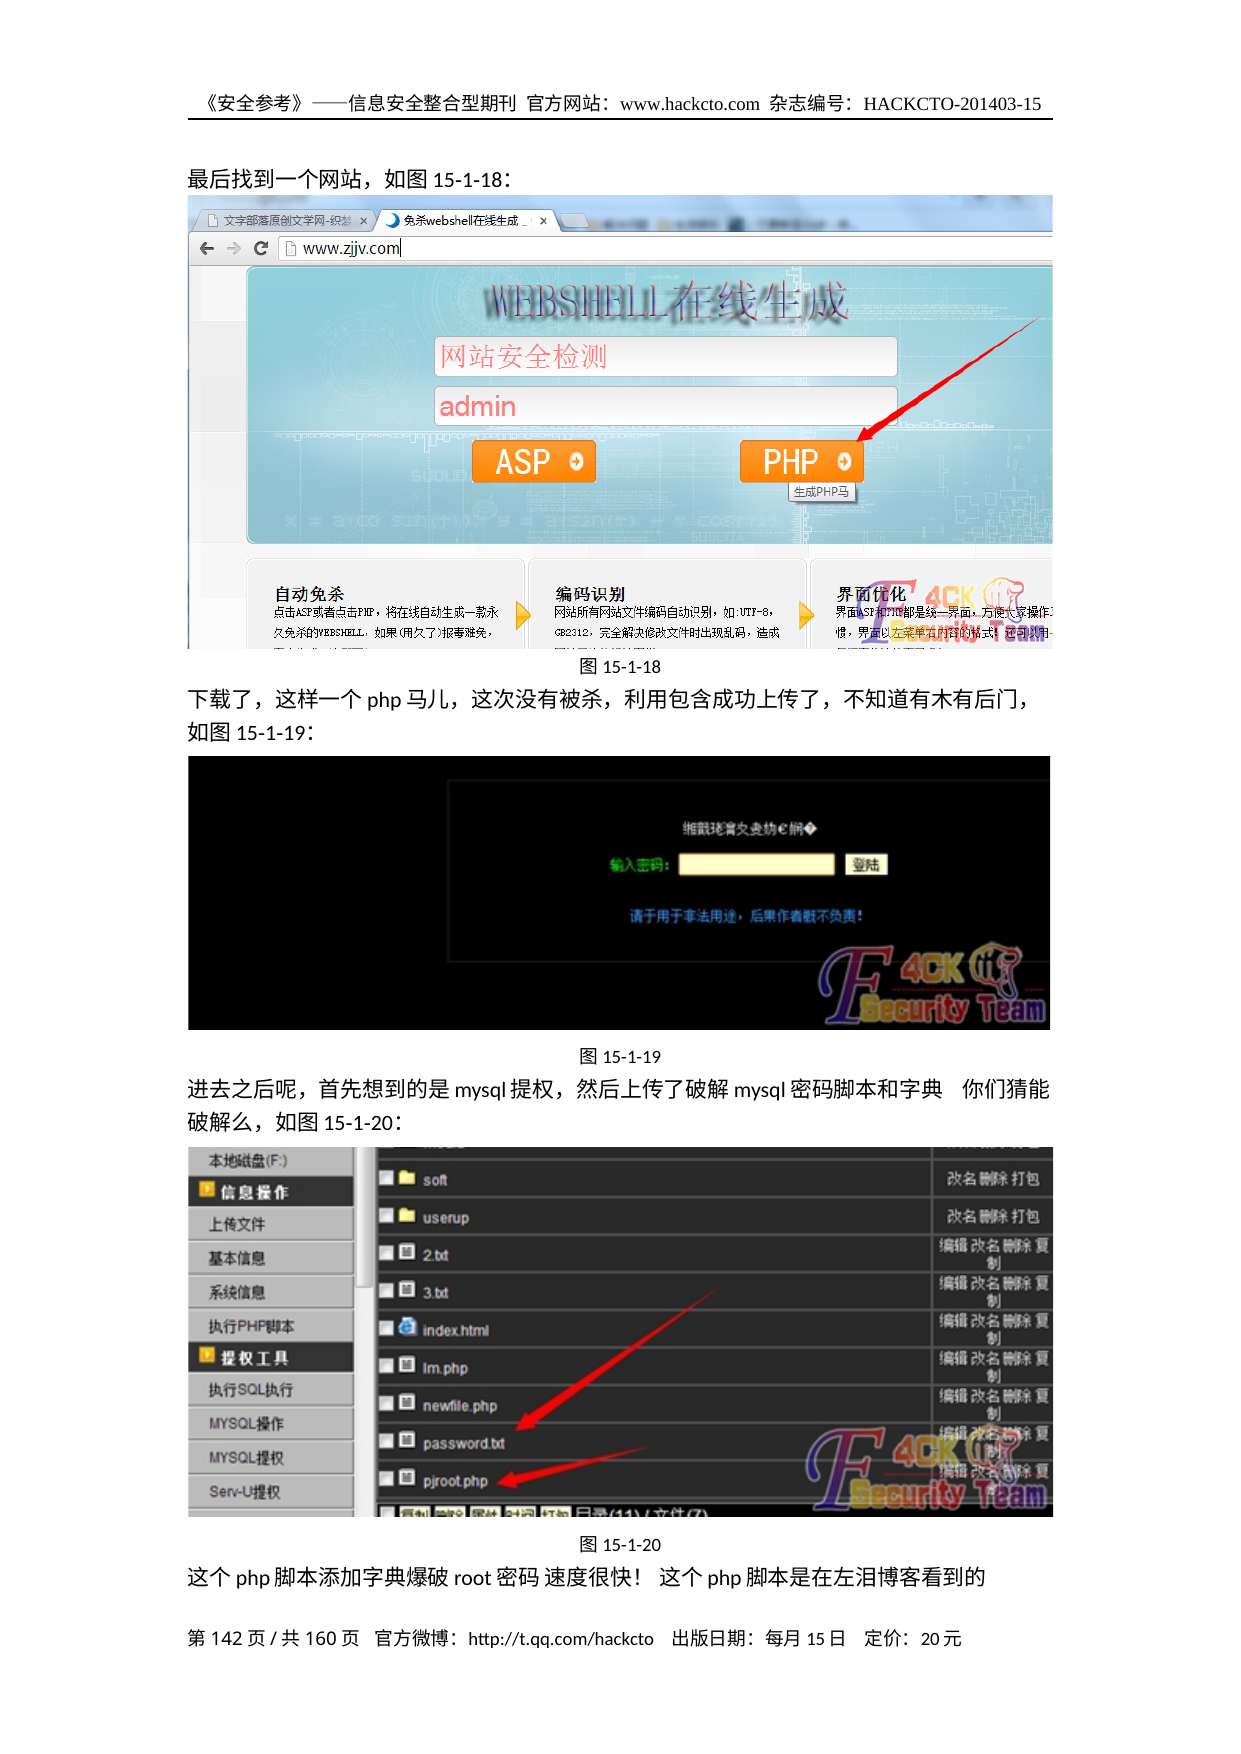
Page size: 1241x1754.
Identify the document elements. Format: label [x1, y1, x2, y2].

picture [187, 756, 1050, 1030]
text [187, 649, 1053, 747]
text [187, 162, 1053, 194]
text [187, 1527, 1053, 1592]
picture [187, 195, 1053, 649]
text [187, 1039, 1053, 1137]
picture [187, 1147, 1054, 1517]
